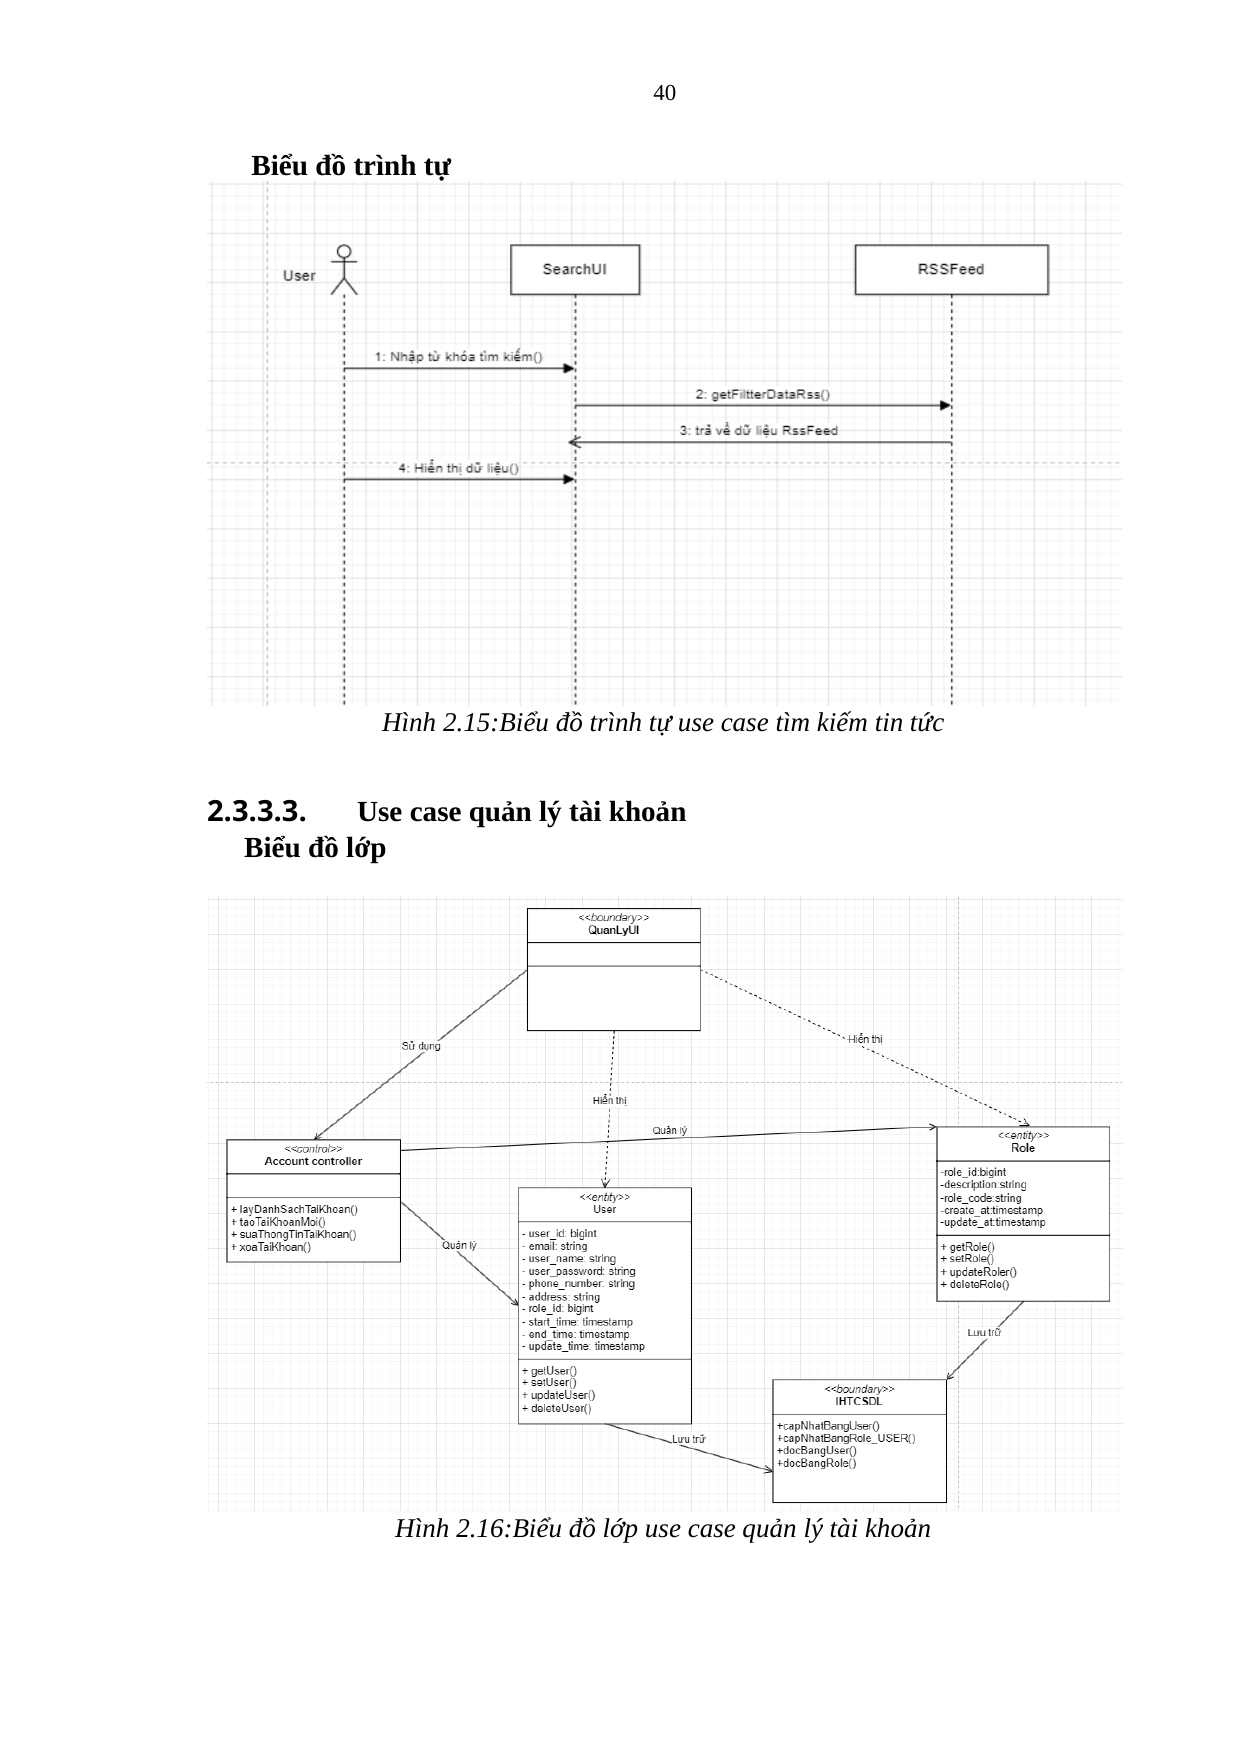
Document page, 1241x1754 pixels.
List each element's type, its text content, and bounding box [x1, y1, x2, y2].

picture [206, 896, 1123, 1513]
text Biểu đồ trình tự [207, 148, 1122, 181]
text Biểu đồ lớp [207, 830, 1122, 863]
subtitle Use case quản lý tài khoản [207, 790, 1122, 830]
picture [206, 181, 1123, 706]
